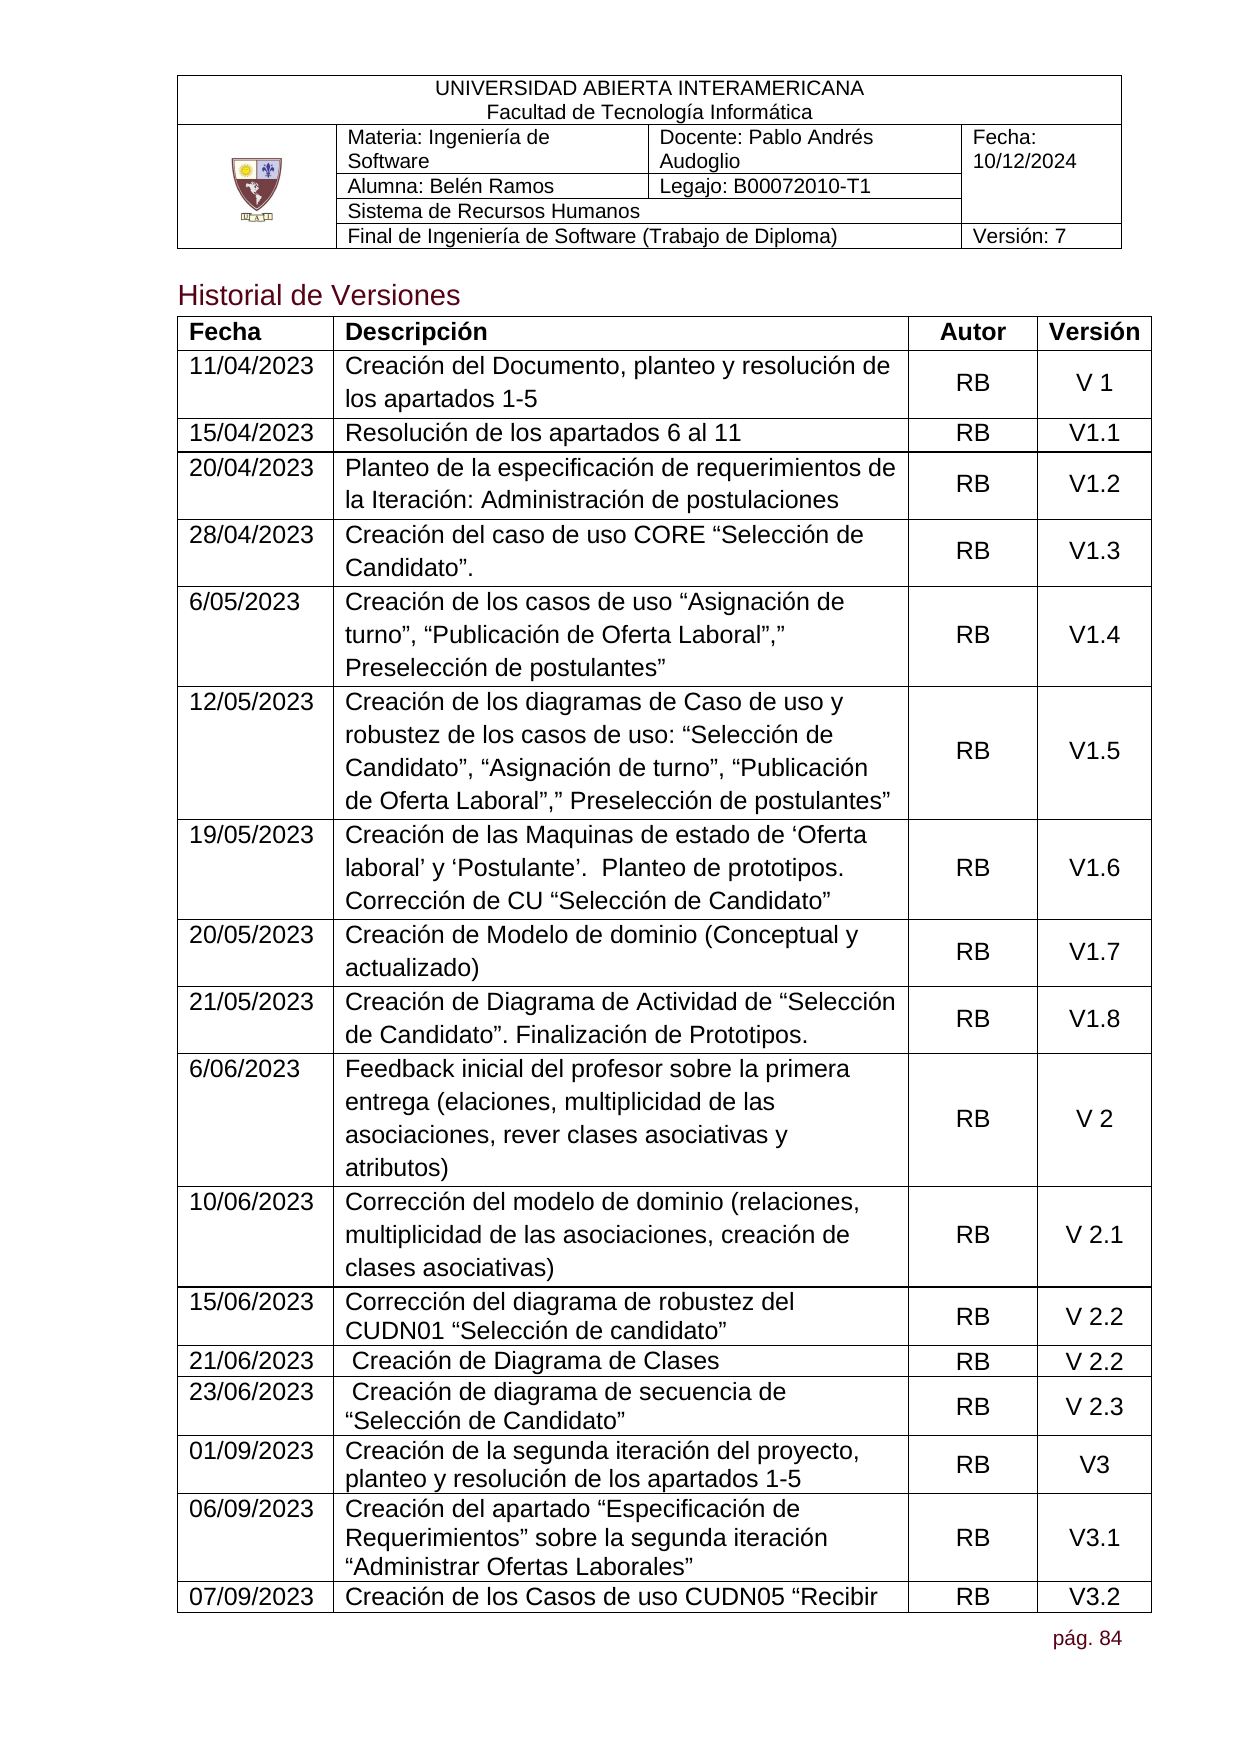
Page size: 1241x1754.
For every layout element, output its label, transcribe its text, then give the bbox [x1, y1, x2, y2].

table_cell Corrección del diagrama de robustez del CUDN01 “Selección de candidato” [334, 1288, 908, 1345]
table_cell Creación del apartado “Especificación de Requerimientos” sobre la segunda iteración “Administrar Ofertas Laborales” [334, 1494, 908, 1581]
table_cell Creación del Documento, planteo y resolución de los apartados 1-5 [334, 351, 908, 417]
table_cell V 2.2 [1038, 1346, 1151, 1376]
table_cell RB [909, 351, 1037, 417]
table_cell 20/05/2023 [178, 920, 333, 986]
table_cell RB [909, 1346, 1037, 1376]
table_cell V 2.1 [1038, 1187, 1151, 1286]
table_cell V3.2 [1038, 1582, 1151, 1612]
table_cell Corrección del modelo de dominio (relaciones, multiplicidad de las asociaciones, creación de clases asociativas) [334, 1187, 908, 1286]
table_cell 23/06/2023 [178, 1377, 333, 1435]
table_cell 20/04/2023 [178, 453, 333, 518]
table_cell V1.6 [1038, 820, 1151, 919]
table_cell Resolución de los apartados 6 al 11 [334, 419, 908, 451]
table_cell V 2.3 [1038, 1377, 1151, 1435]
table_cell Creación de Diagrama de Clases [334, 1346, 908, 1376]
table_cell Planteo de la especificación de requerimientos de la Iteración: Administración de postulaciones [334, 453, 908, 518]
table_cell RB [909, 419, 1037, 451]
table_cell RB [909, 687, 1037, 819]
table_cell Creación de los Casos de uso CUDN05 “Recibir Ofertas Laborales” y CUDN06 “Asignación de turno a cliente”. Cambios en CUDN02 “Asignación de Turno” [334, 1582, 908, 1612]
table_cell V1.7 [1038, 920, 1151, 986]
table_cell RB [909, 920, 1037, 986]
table_cell RB [909, 1582, 1037, 1612]
table_cell V 2.2 [1038, 1288, 1151, 1345]
table_cell 10/06/2023 [178, 1187, 333, 1286]
subtitle Historial de Versiones [177, 278, 1122, 311]
table_cell Feedback inicial del profesor sobre la primera entrega (elaciones, multiplicidad de las asociaciones, rever clases asociativas y atributos) [334, 1054, 908, 1186]
table_cell 11/04/2023 [178, 351, 333, 417]
table_cell Creación de la segunda iteración del proyecto, planteo y resolución de los apartados 1-5 [334, 1436, 908, 1493]
table_header Autor [909, 317, 1037, 350]
table_cell V1.3 [1038, 520, 1151, 586]
table_cell RB [909, 1436, 1037, 1493]
table_cell 15/06/2023 [178, 1288, 333, 1345]
table_cell 01/09/2023 [178, 1436, 333, 1493]
table_cell Creación de los casos de uso “Asignación de turno”, “Publicación de Oferta Laboral”,” Preselección de postulantes” [334, 587, 908, 686]
table_cell V3 [1038, 1436, 1151, 1493]
table_cell 21/06/2023 [178, 1346, 333, 1376]
table_cell V1.8 [1038, 987, 1151, 1053]
table_cell RB [909, 820, 1037, 919]
table_cell RB [909, 987, 1037, 1053]
table_header Fecha [178, 317, 333, 350]
table_cell 6/05/2023 [178, 587, 333, 686]
table_cell RB [909, 1187, 1037, 1286]
table_header Versión [1038, 317, 1151, 350]
table_cell V1.1 [1038, 419, 1151, 451]
table_cell Creación de las Maquinas de estado de ‘Oferta laboral’ y ‘Postulante’. Planteo de prototipos. Corrección de CU “Selección de Candidato” [334, 820, 908, 919]
table_cell Creación de Diagrama de Actividad de “Selección de Candidato”. Finalización de Prototipos. [334, 987, 908, 1053]
table_cell 21/05/2023 [178, 987, 333, 1053]
table_cell Creación de diagrama de secuencia de “Selección de Candidato” [334, 1377, 908, 1435]
table_cell Creación de Modelo de dominio (Conceptual y actualizado) [334, 920, 908, 986]
table_cell RB [909, 587, 1037, 686]
table_cell 07/09/2023 [178, 1582, 333, 1612]
table_header Descripción [334, 317, 908, 350]
table_cell V3.1 [1038, 1494, 1151, 1581]
table_cell Creación de los diagramas de Caso de uso y robustez de los casos de uso: “Selección de Candidato”, “Asignación de turno”, “Publicación de Oferta Laboral”,” Preselección de postulantes” [334, 687, 908, 819]
table_cell 12/05/2023 [178, 687, 333, 819]
table_cell 15/04/2023 [178, 419, 333, 451]
table_cell V 2 [1038, 1054, 1151, 1186]
table_cell V1.5 [1038, 687, 1151, 819]
table_cell RB [909, 1054, 1037, 1186]
table_cell V 1 [1038, 351, 1151, 417]
table_cell Creación del caso de uso CORE “Selección de Candidato”. [334, 520, 908, 586]
table_cell 06/09/2023 [178, 1494, 333, 1581]
table_cell 19/05/2023 [178, 820, 333, 919]
table_cell RB [909, 520, 1037, 586]
table_cell RB [909, 1494, 1037, 1581]
table_cell RB [909, 453, 1037, 518]
table_cell V1.2 [1038, 453, 1151, 518]
table_cell 6/06/2023 [178, 1054, 333, 1186]
table_cell RB [909, 1288, 1037, 1345]
table_cell V1.4 [1038, 587, 1151, 686]
picture [220, 153, 294, 224]
table_cell 28/04/2023 [178, 520, 333, 586]
table_cell RB [909, 1377, 1037, 1435]
